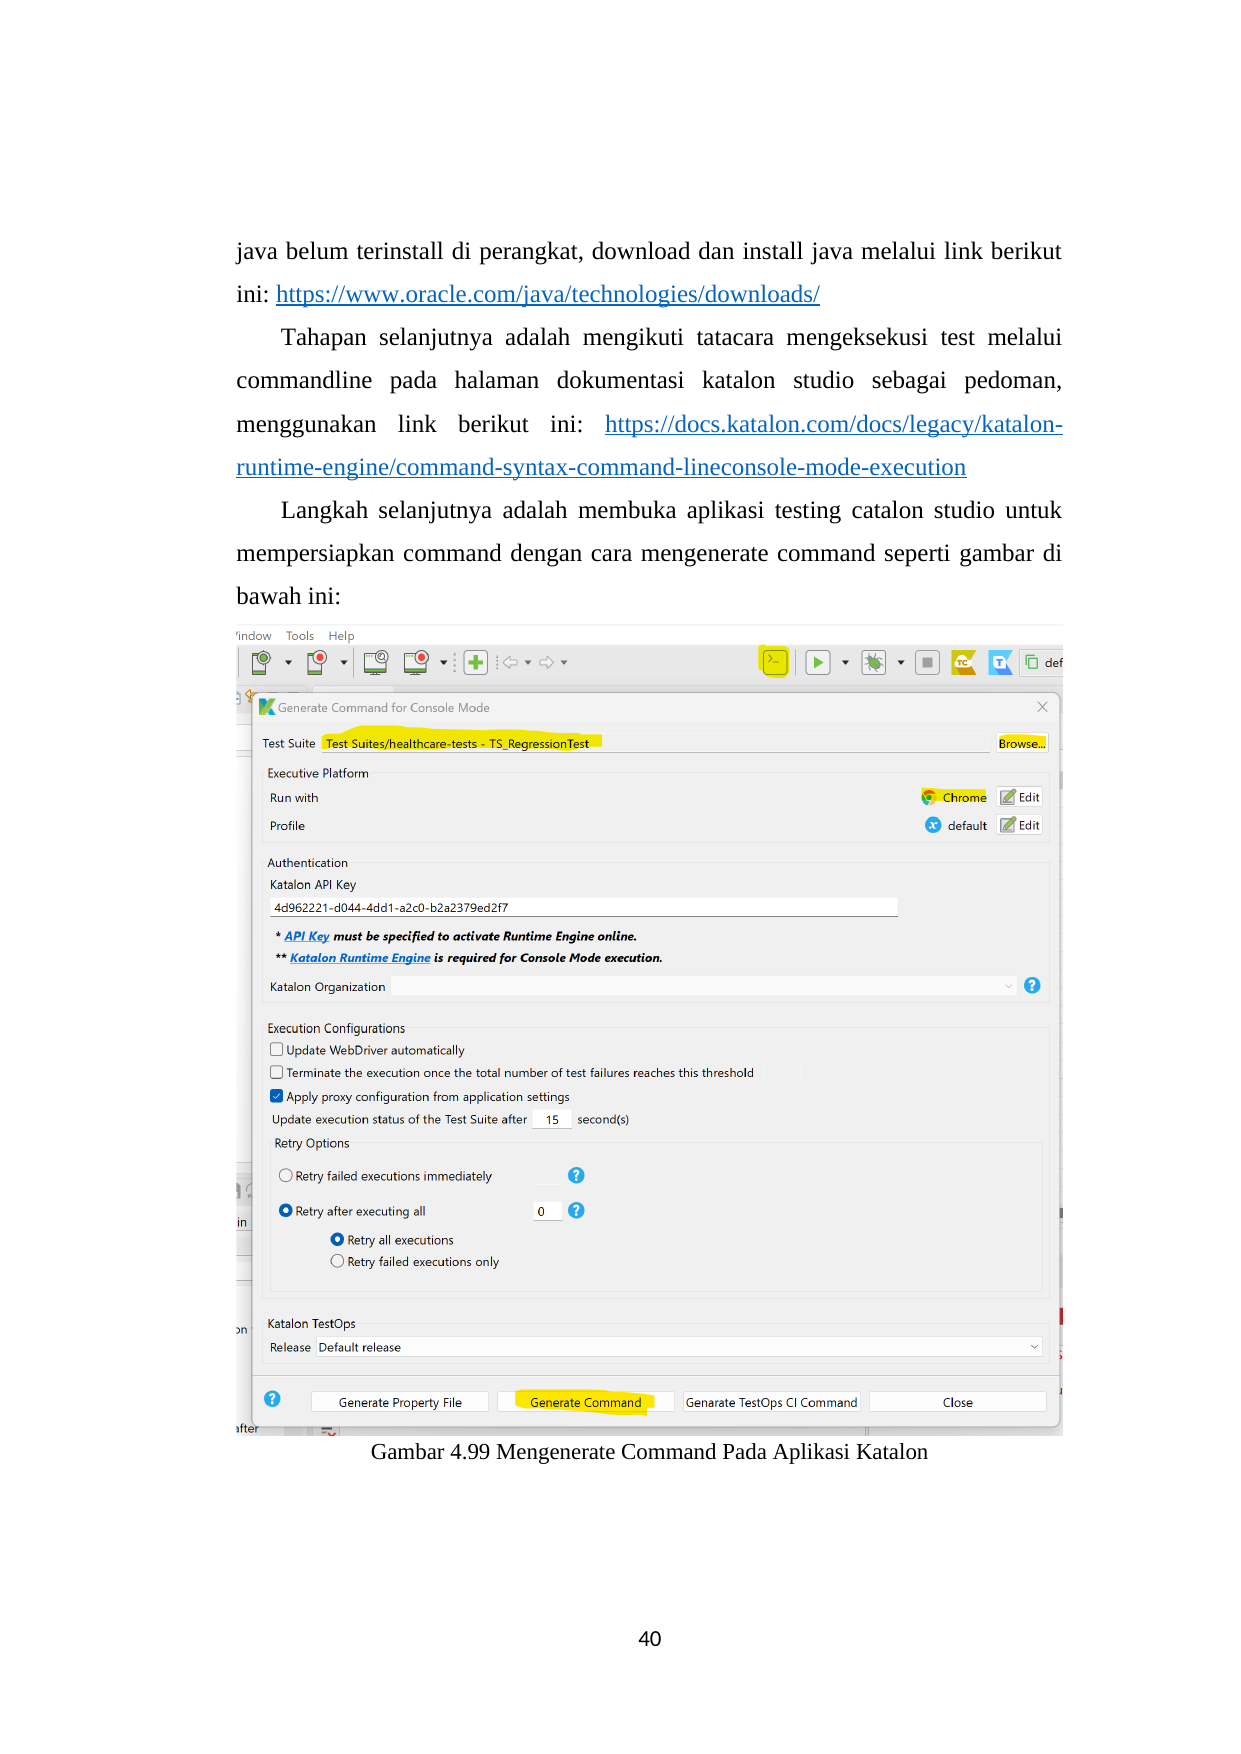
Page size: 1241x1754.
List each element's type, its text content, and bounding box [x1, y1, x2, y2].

text Gambar . Mengenerate Command Pada Aplikasi Katalon [236, 1438, 1063, 1464]
text Tahapan selanjutnya adalah mengikuti tatacara mengeksekusi test melalui commandline pada halaman dokumentasi katalon studio sebagai pedoman, menggunakan link berikut ini: https://docs.katalon.com/docs/legacy/katalon-runtime-engine/command-syntax-command-lineconsole-mode-execution [236, 322, 1063, 481]
list Langkah selanjutnya adalah membuka aplikasi testing catalon studio untuk mempersiapkan command dengan cara mengenerate command seperti gambar di bawah ini: [236, 495, 1063, 610]
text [236, 236, 1063, 308]
picture [236, 624, 1063, 1436]
